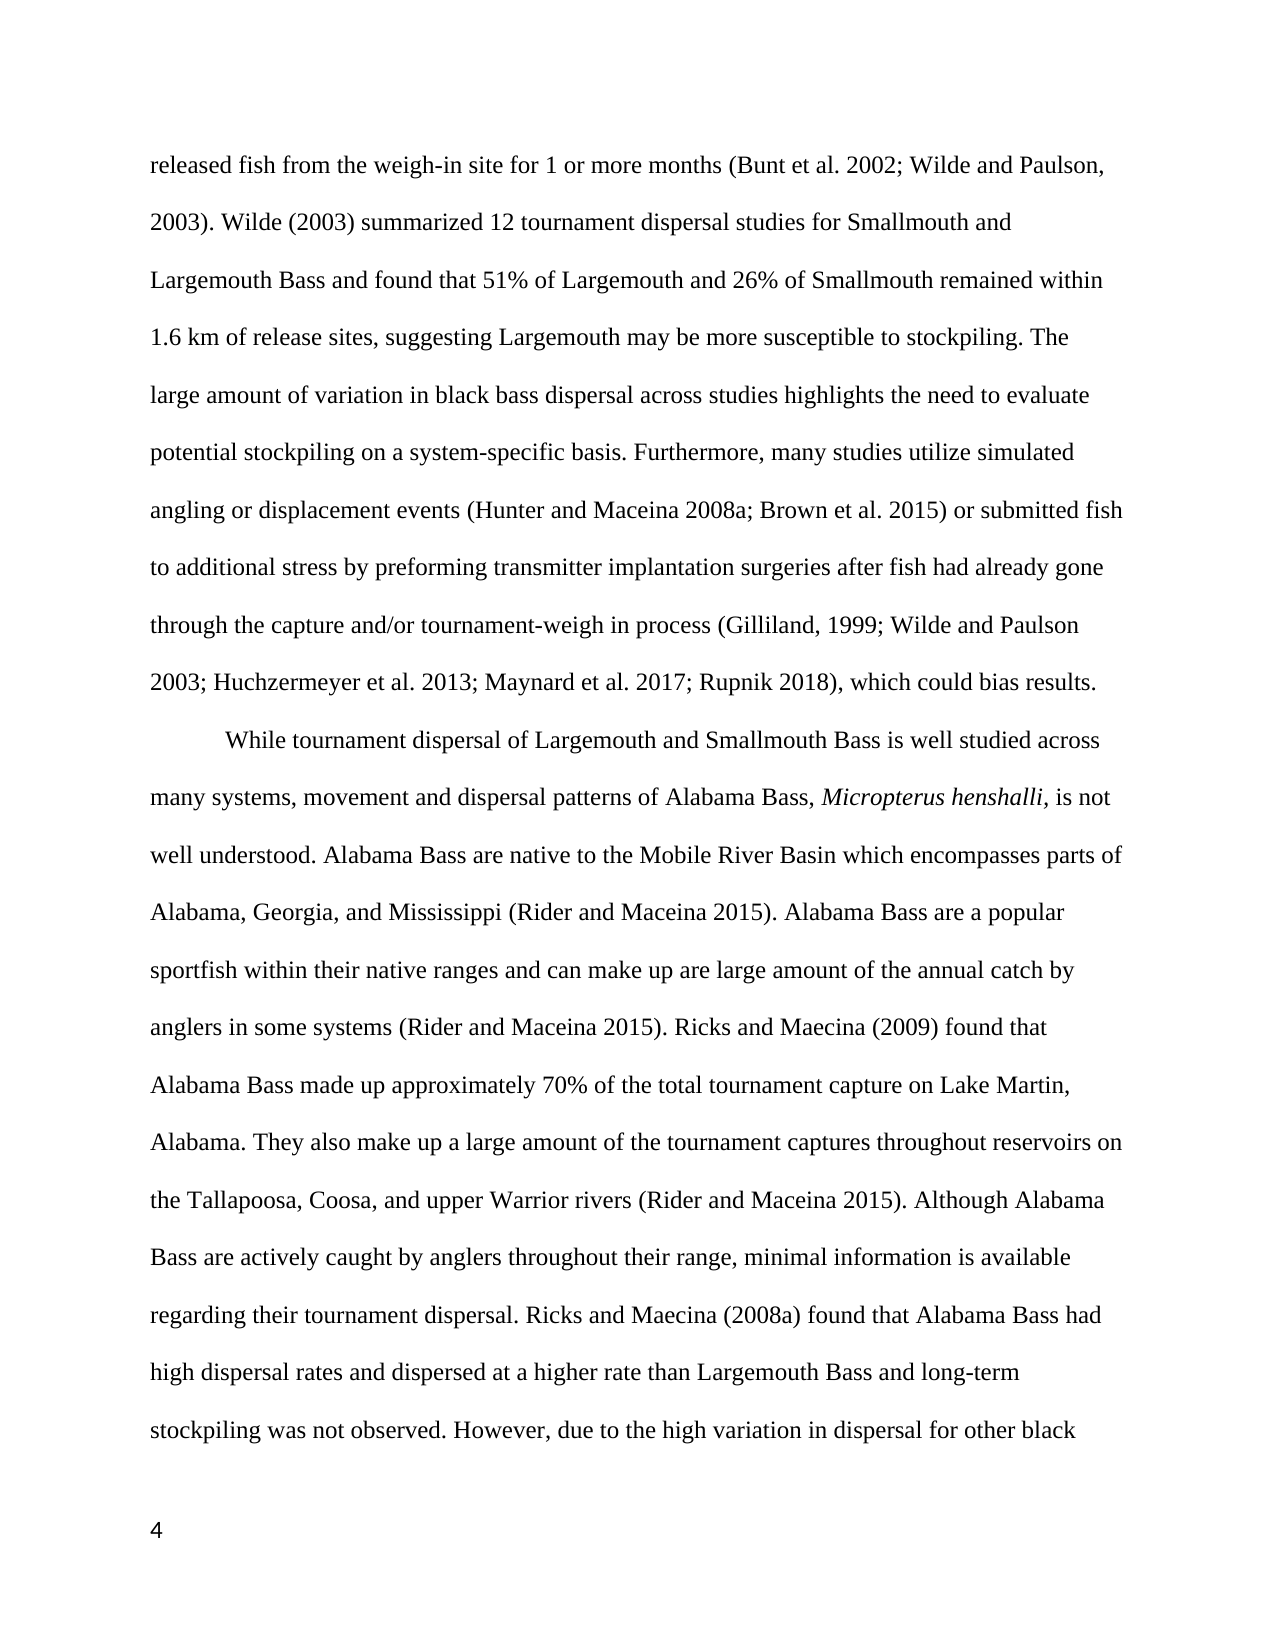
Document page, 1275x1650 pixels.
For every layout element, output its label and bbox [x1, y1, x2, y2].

text [150, 150, 1125, 696]
text [150, 725, 1125, 1444]
